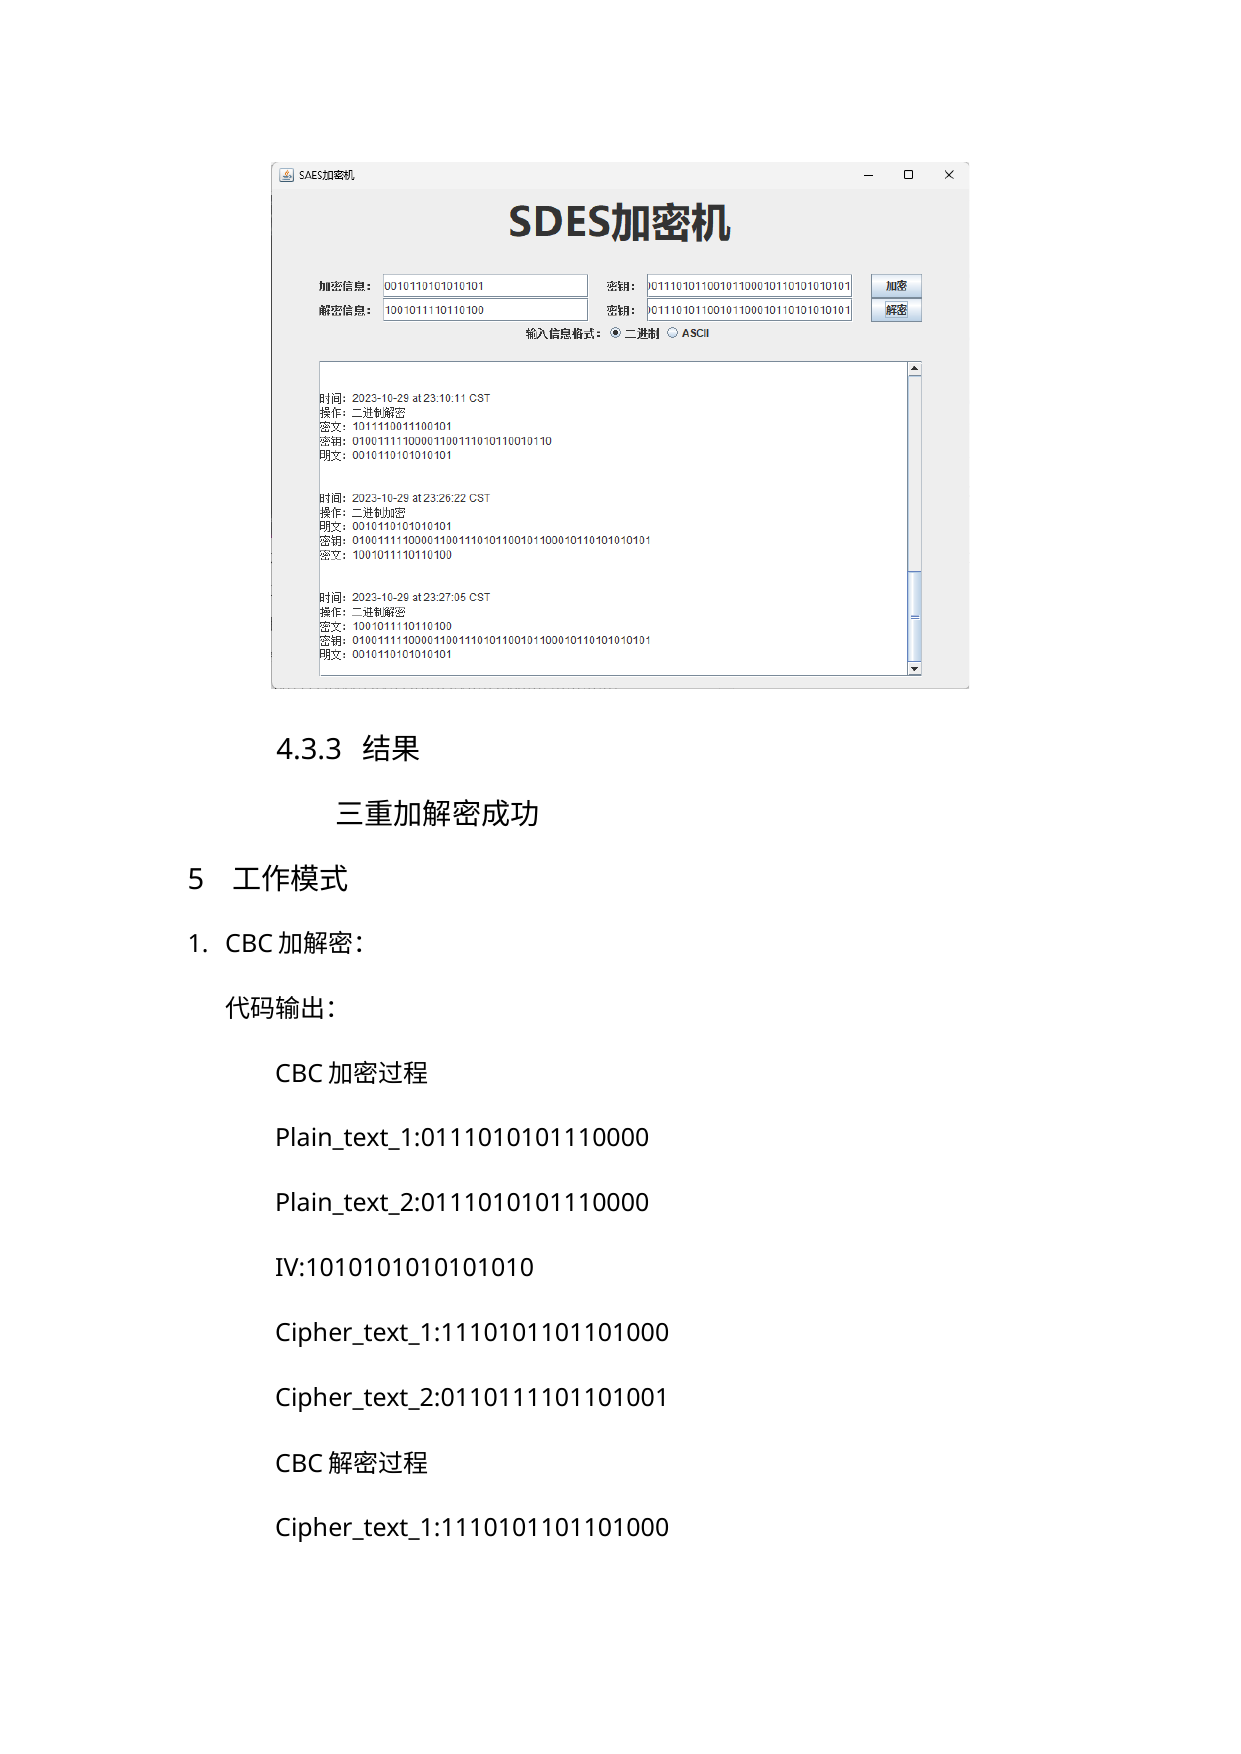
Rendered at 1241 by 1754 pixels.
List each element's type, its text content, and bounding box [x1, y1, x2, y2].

list IV:1010101010101010 [225, 1234, 1053, 1299]
list 工作模式 [187, 844, 1053, 909]
list 三重加解密成功 [335, 779, 1053, 844]
list CBC解密过程 [225, 1429, 1053, 1494]
list 结果 [276, 714, 1053, 779]
list CBC加密过程 [225, 1039, 1053, 1104]
list Plain_text_2:0111010101110000 [225, 1169, 1053, 1234]
picture [271, 162, 970, 689]
list Cipher_text_1:1110101101101000 [225, 1299, 1053, 1364]
list Cipher_text_1:1110101101101000 [225, 1494, 1053, 1559]
list Plain_text_1:0111010101110000 [225, 1104, 1053, 1169]
list CBC加解密： [187, 909, 1053, 974]
list Cipher_text_2:0110111101101001 [225, 1364, 1053, 1429]
list 代码输出： [225, 974, 1053, 1039]
